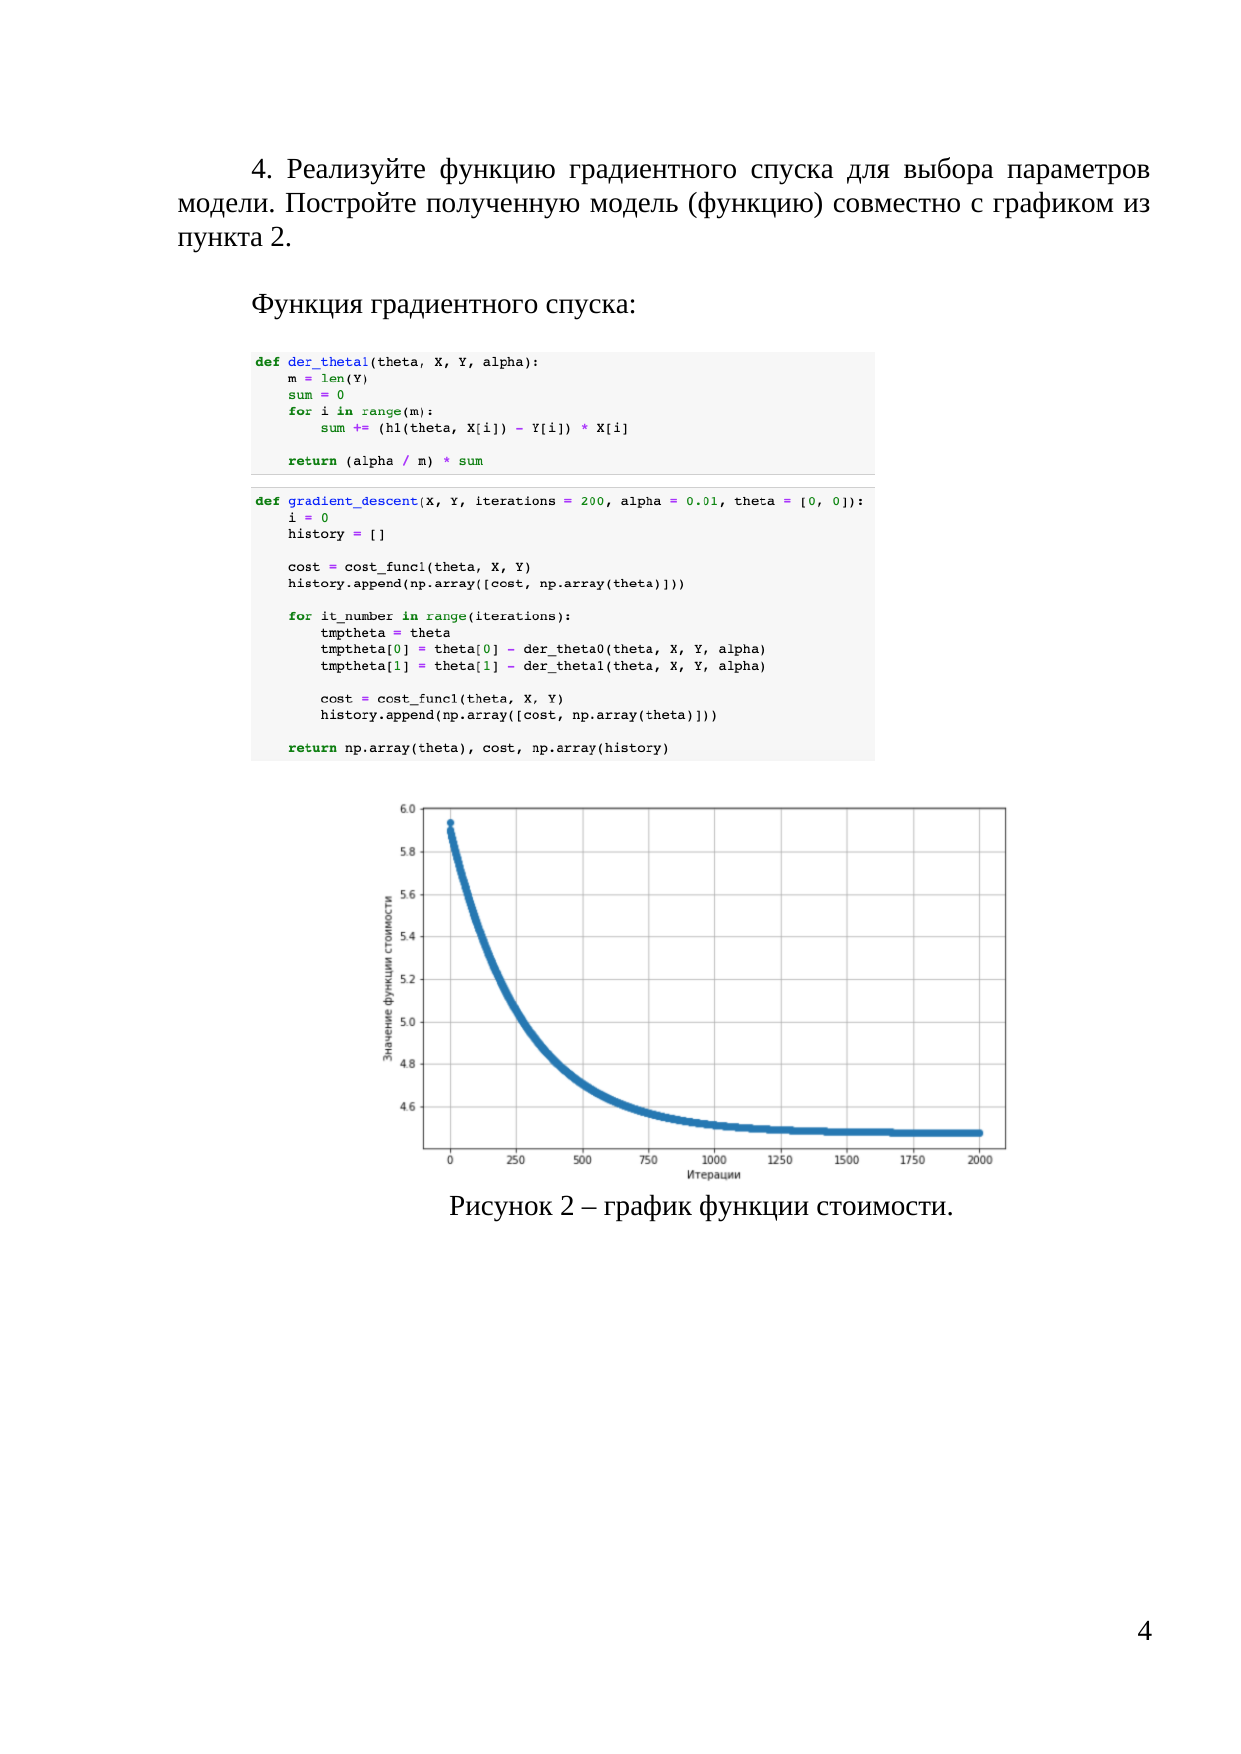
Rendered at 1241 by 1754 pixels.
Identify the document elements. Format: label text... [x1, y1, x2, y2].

picture [251, 352, 875, 761]
text 4. Реализуйте функцию градиентного спуска для выбора параметров модели. Постройте полученную модель (функцию) совместно с графиком из пункта 2. [177, 152, 1152, 252]
picture [376, 793, 1027, 1188]
text Функция градиентного спуска: [177, 286, 1152, 319]
text Рисунок 2 – график функции стоимости. [177, 1188, 1152, 1221]
